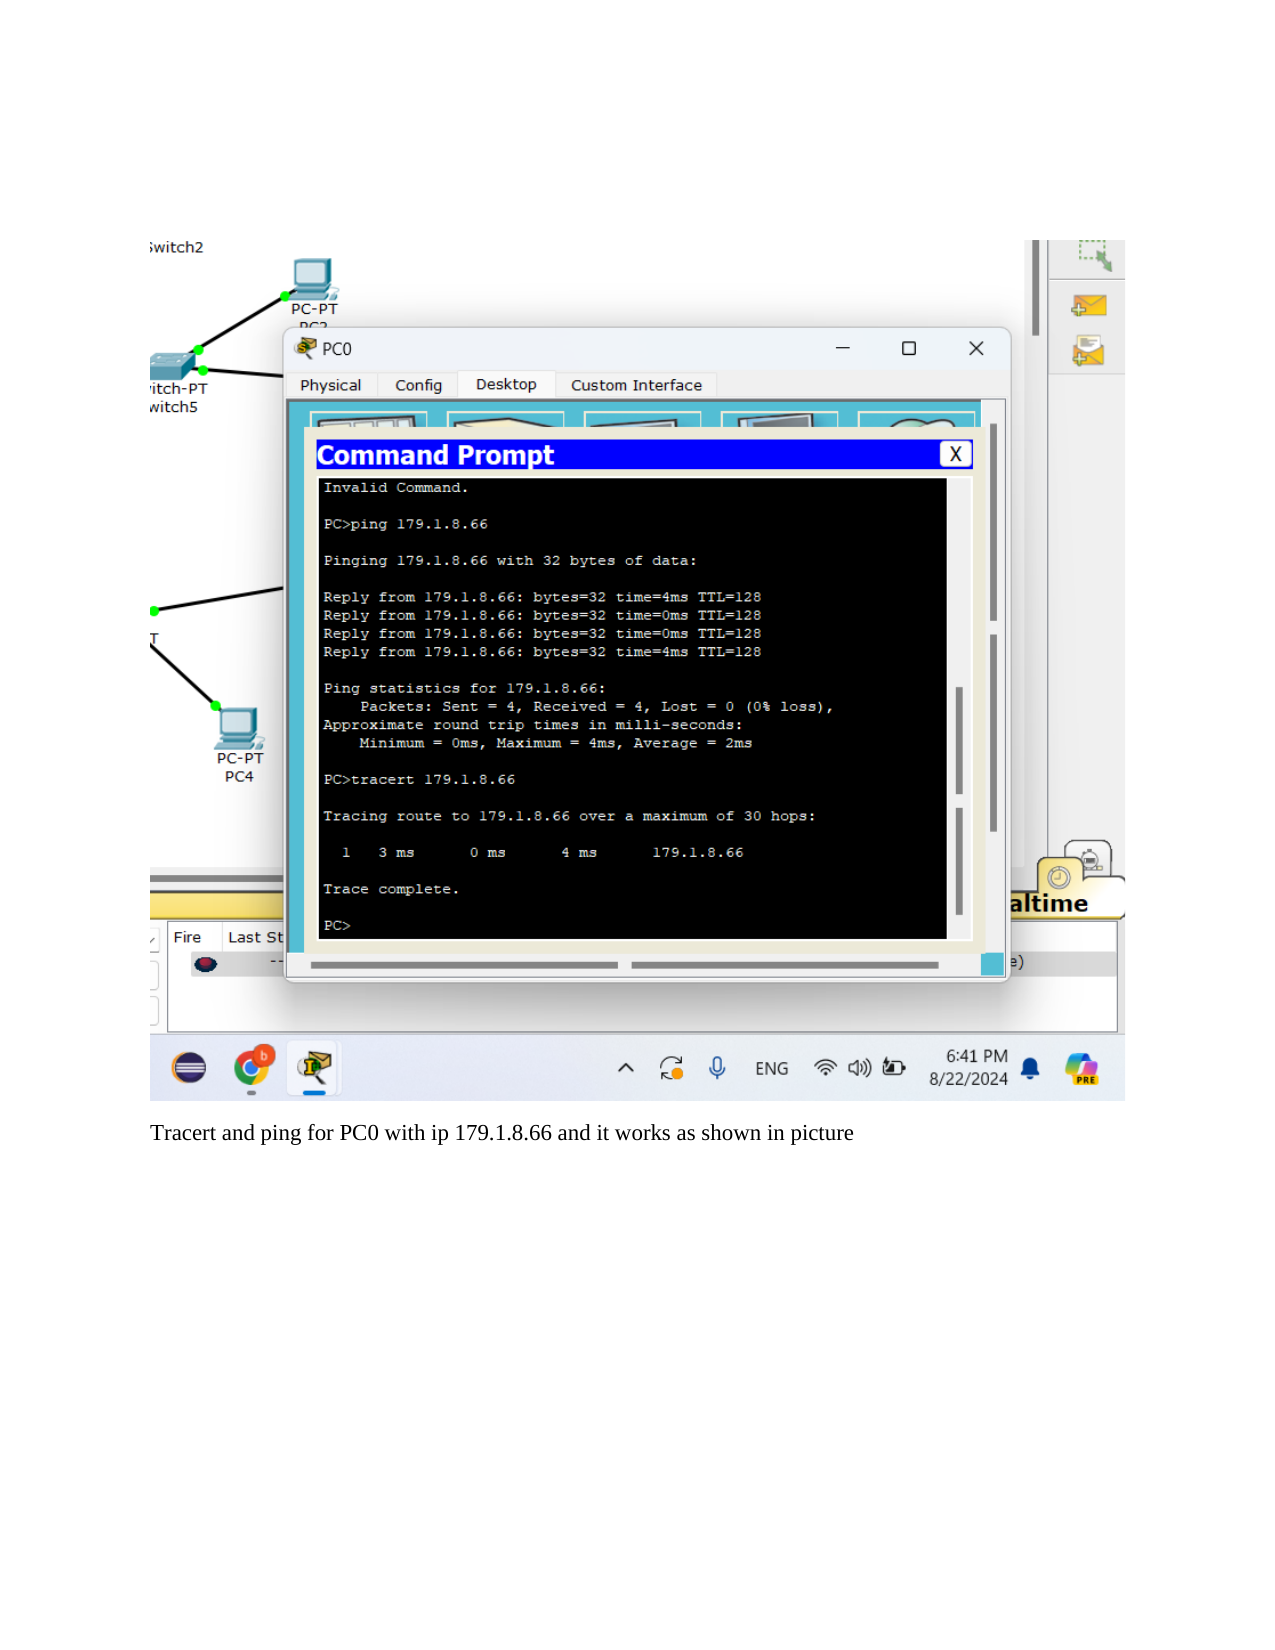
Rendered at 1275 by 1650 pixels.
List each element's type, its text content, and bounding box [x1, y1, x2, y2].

text Tracert and ping for PC0 with ip 179.1.8.66 and it works as shown in picture [150, 1119, 1125, 1146]
picture [150, 240, 1125, 1101]
